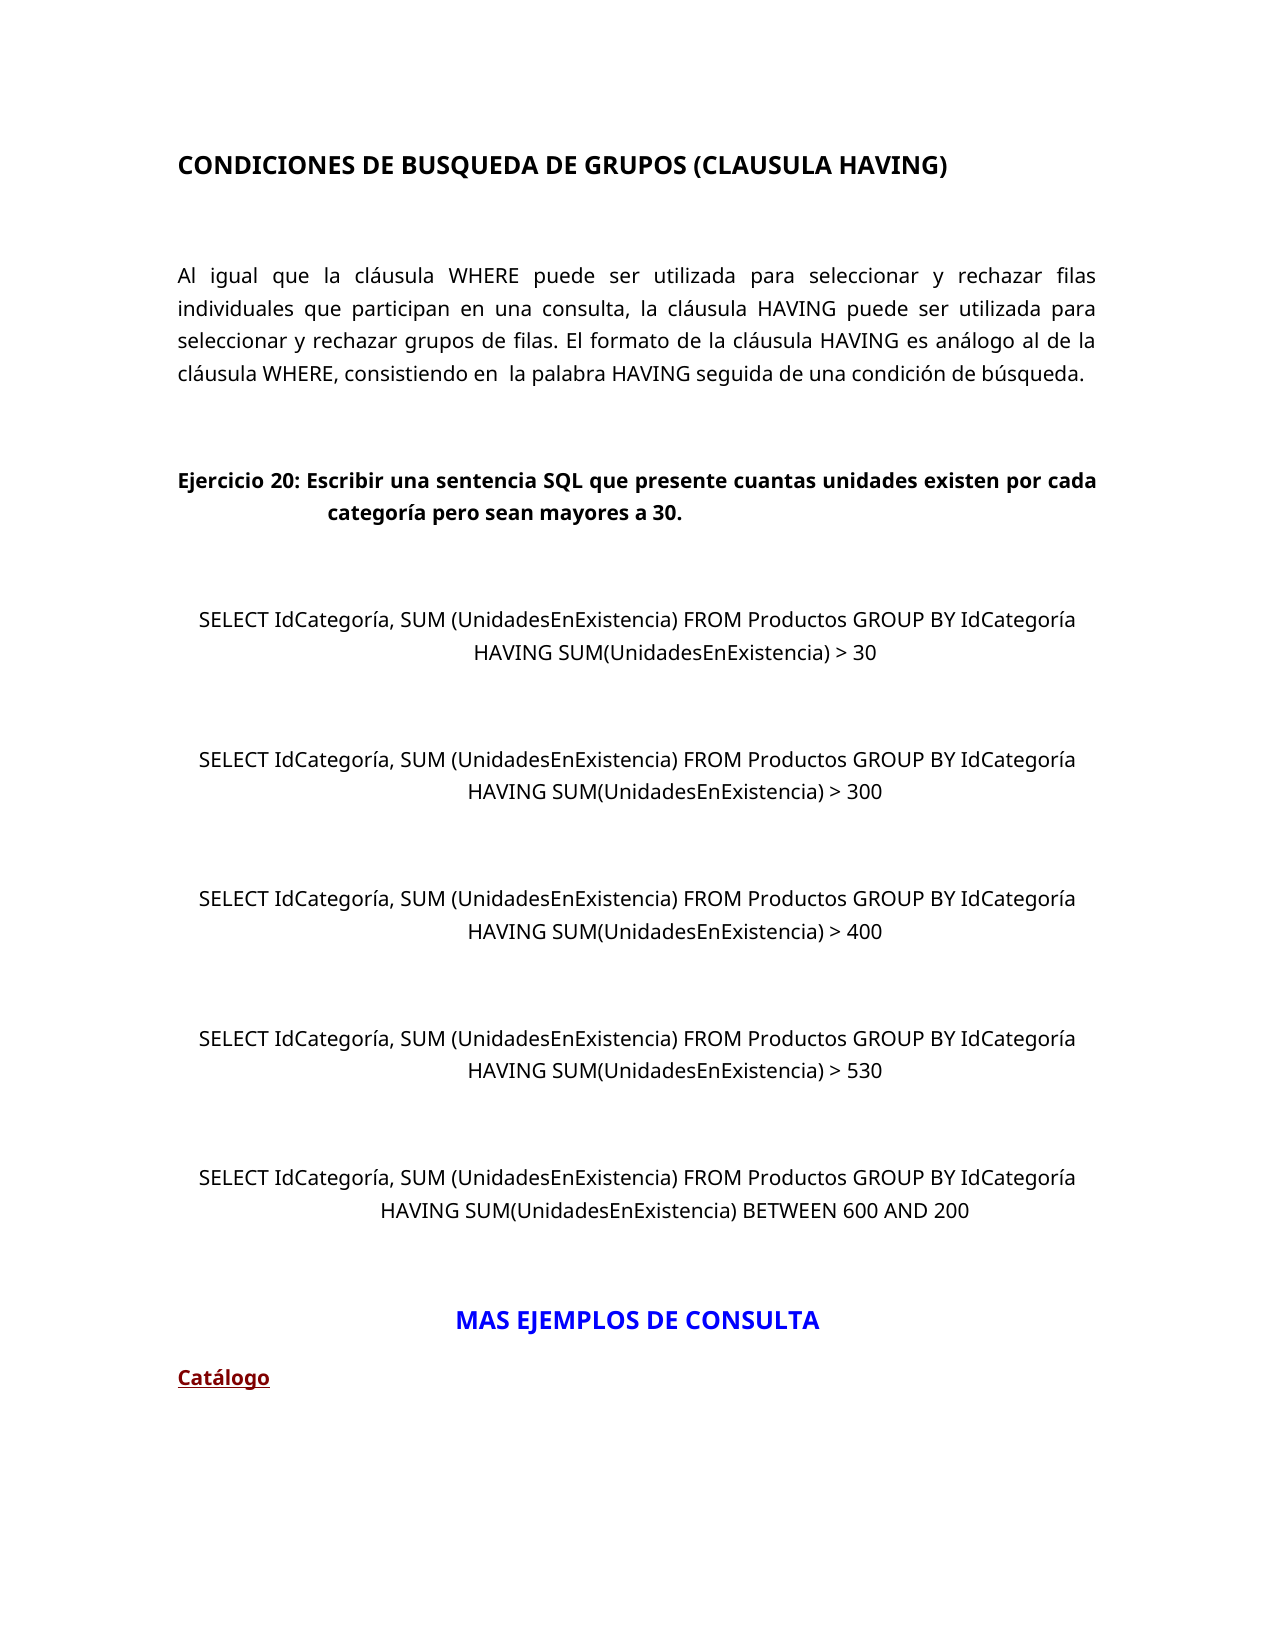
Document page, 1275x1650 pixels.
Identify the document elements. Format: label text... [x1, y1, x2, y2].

text Al igual que la cláusula WHERE puede ser utilizada para seleccionar y rechazar filas individuales que participan en una consulta, la cláusula HAVING puede ser utilizada para seleccionar y rechazar grupos de filas. El formato de la cláusula HAVING es análogo al de la cláusula WHERE, consistiendo en la palabra HAVING seguida de una condición de búsqueda. [177, 261, 1098, 387]
text Catálogo [177, 1363, 1098, 1391]
text SELECT IdCategoría, SUM (UnidadesEnExistencia) FROM Productos GROUP BY IdCategoría HAVING SUM(UnidadesEnExistencia) > 530 [177, 1024, 1098, 1085]
text SELECT IdCategoría, SUM (UnidadesEnExistencia) FROM Productos GROUP BY IdCategoría HAVING SUM(UnidadesEnExistencia) > 300 [177, 745, 1098, 806]
text Ejercicio 20: Escribir una sentencia SQL que presente cuantas unidades existen por cada categoría pero sean mayores a 30. [177, 466, 1098, 527]
text SELECT IdCategoría, SUM (UnidadesEnExistencia) FROM Productos GROUP BY IdCategoría HAVING SUM(UnidadesEnExistencia) BETWEEN 600 AND 200 [177, 1163, 1098, 1224]
text CONDICIONES DE BUSQUEDA DE GRUPOS (CLAUSULA HAVING) [177, 148, 1098, 182]
text MAS EJEMPLOS DE CONSULTA [177, 1303, 1098, 1337]
text SELECT IdCategoría, SUM (UnidadesEnExistencia) FROM Productos GROUP BY IdCategoría HAVING SUM(UnidadesEnExistencia) > 400 [177, 884, 1098, 945]
text SELECT IdCategoría, SUM (UnidadesEnExistencia) FROM Productos GROUP BY IdCategoría HAVING SUM(UnidadesEnExistencia) > 30 [177, 605, 1098, 666]
